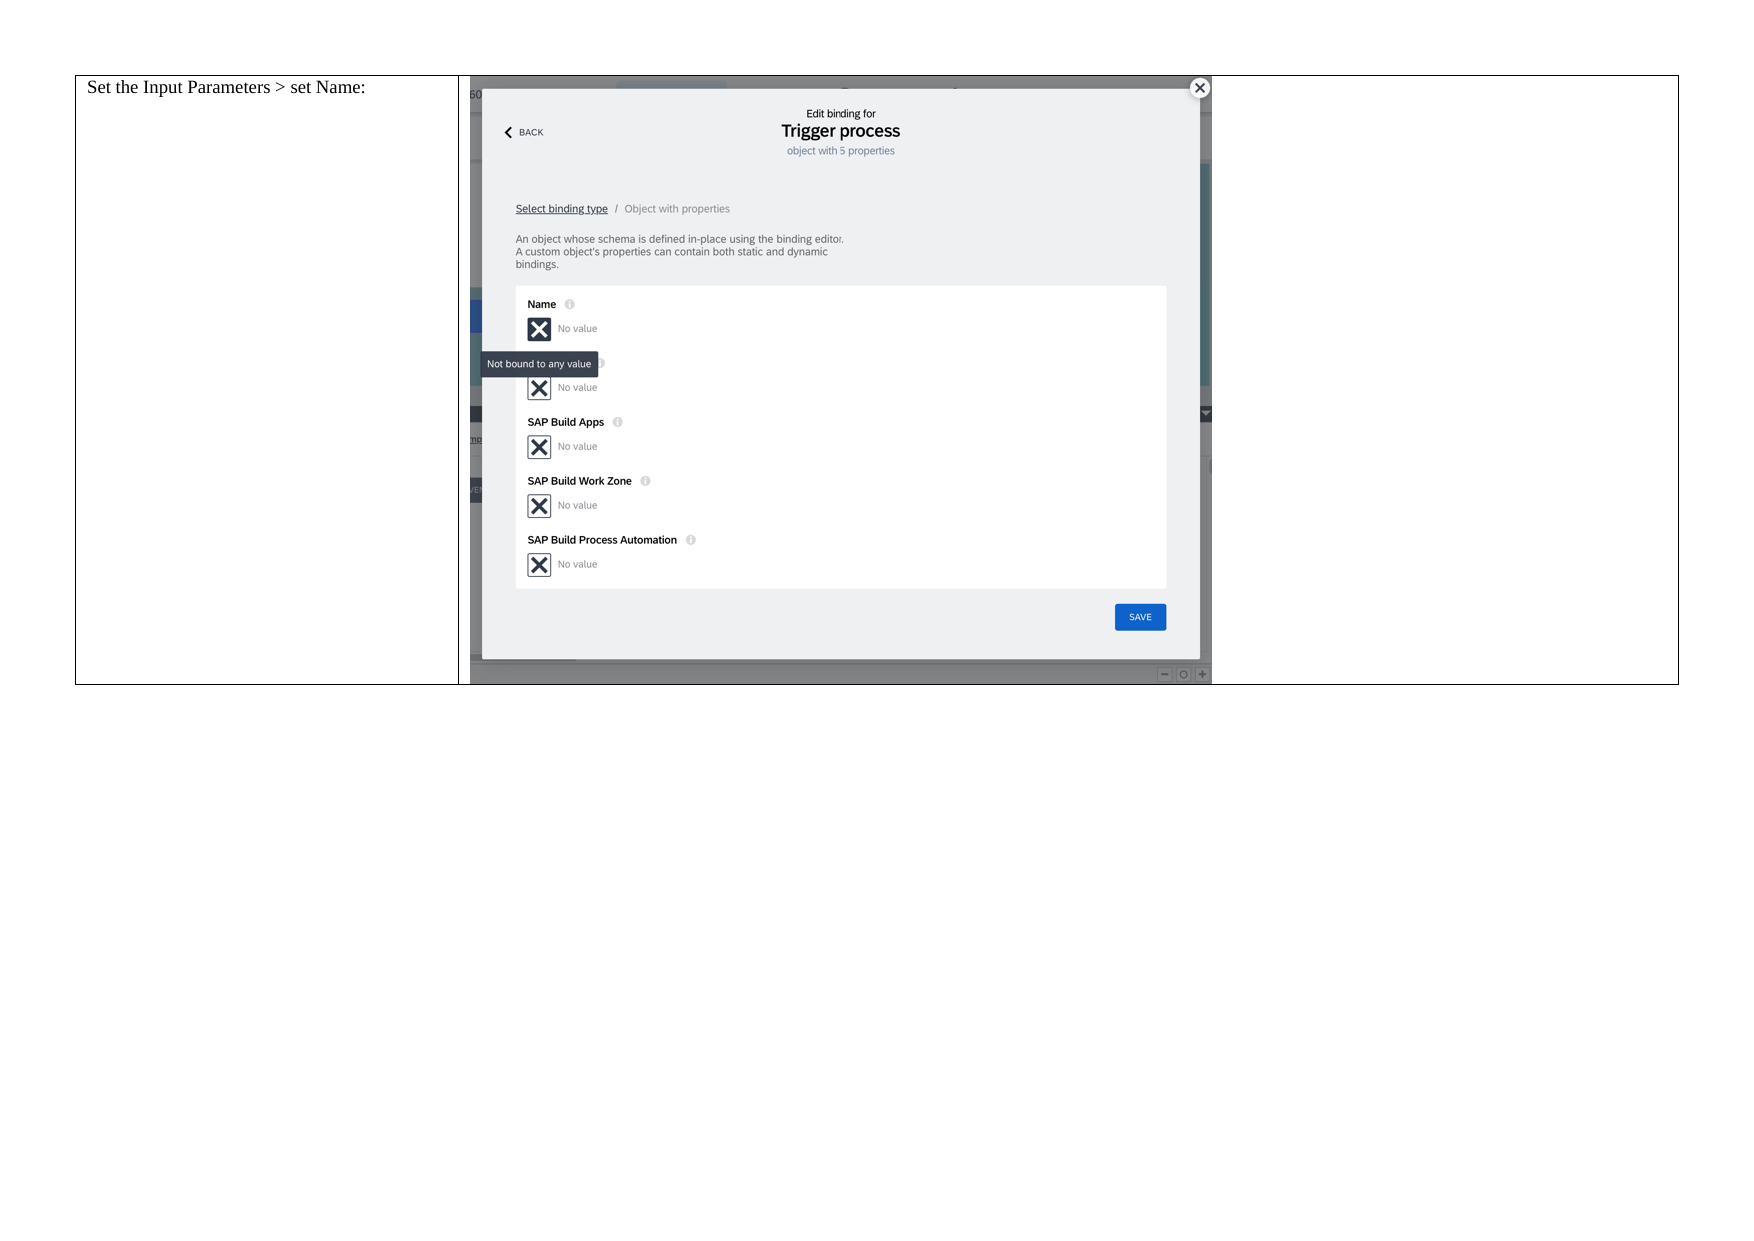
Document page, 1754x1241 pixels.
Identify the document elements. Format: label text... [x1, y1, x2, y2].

picture [470, 76, 1212, 684]
table_cell [459, 76, 470, 683]
table_cell Set the Input Parameters > set Name: [76, 76, 458, 683]
table_cell [1212, 76, 1678, 683]
